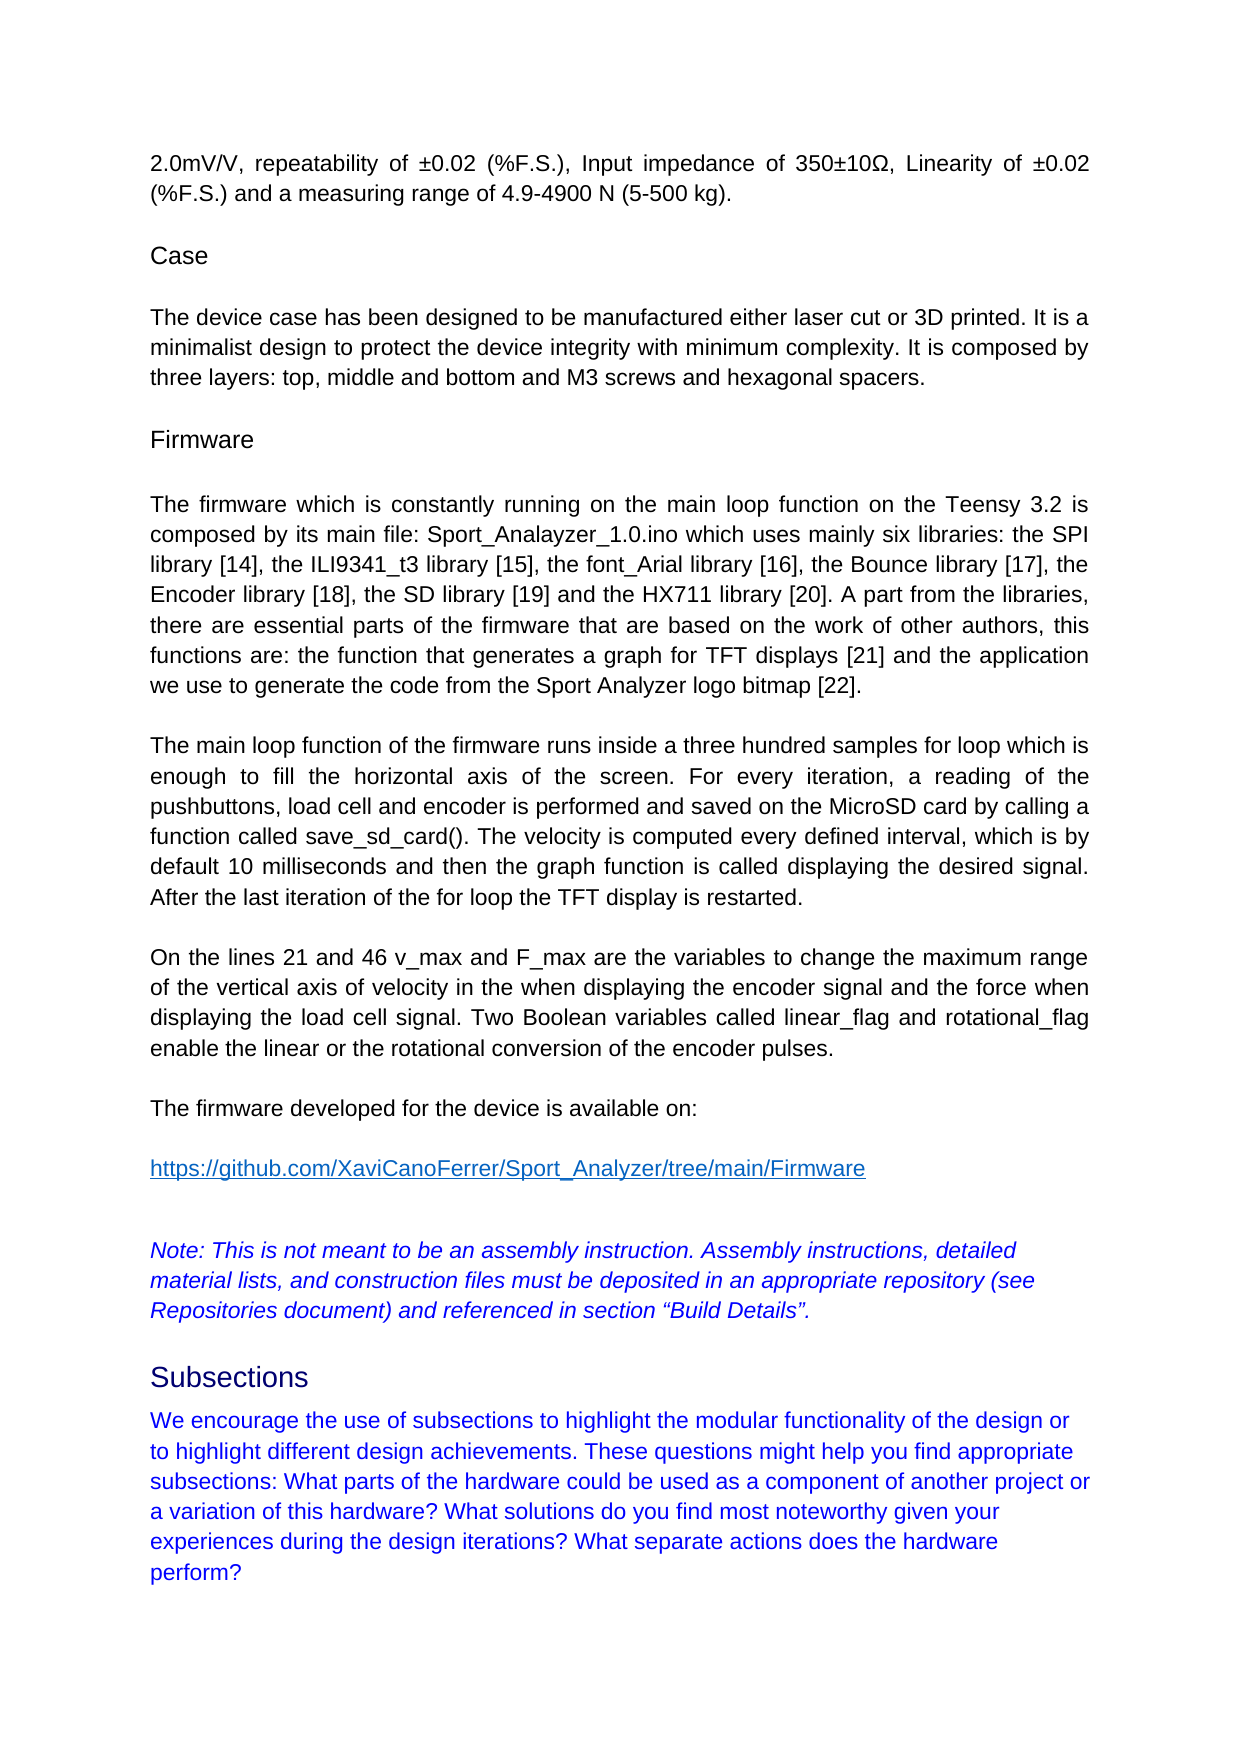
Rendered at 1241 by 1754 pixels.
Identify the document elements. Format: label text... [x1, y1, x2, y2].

text On the lines 21 and 46 v_max and F_max are the variables to change the maximum range of the vertical axis of velocity in the when displaying the encoder signal and the force when displaying the load cell signal. Two Boolean variables called linear_flag and rotational_flag enable the linear or the rotational conversion of the encoder pulses. [150, 944, 1090, 1061]
text Note: This is not meant to be an assembly instruction. Assembly instructions, detailed material lists, and construction files must be deposited in an appropriate repository (see Repositories document) and referenced in section “Build Details”. [150, 1237, 1090, 1323]
text Firmware [150, 425, 1090, 453]
text The device case has been designed to be manufactured either laser cut or 3D printed. It is a minimalist design to protect the device integrity with minimum complexity. It is composed by three layers: top, middle and bottom and M3 screws and hexagonal spacers. [150, 304, 1090, 391]
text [150, 150, 1090, 207]
text https://github.com/XaviCanoFerrer/Sport_Analyzer/tree/main/Firmware [150, 1155, 1090, 1182]
text The firmware which is constantly running on the main loop function on the Teensy 3.2 is composed by its main file: Sport_Analayzer_1.0.ino which uses mainly six libraries: the SPI library [14], the ILI9341_t3 library [15], the font_Arial library [16], the Bounce library [17], the Encoder library [18], the SD library [19] and the HX711 library [20]. A part from the libraries, there are essential parts of the firmware that are based on the work of other authors, this functions are: the function that generates a graph for TFT displays [21] and the application we use to generate the code from the Sport Analyzer logo bitmap [22]. [150, 491, 1090, 698]
subtitle Subsections [150, 1361, 1090, 1394]
text Case [150, 241, 1090, 269]
text The main loop function of the firmware runs inside a three hundred samples for loop which is enough to fill the horizontal axis of the screen. For every iteration, a reading of the pushbuttons, load cell and encoder is performed and saved on the MicroSD card by calling a function called save_sd_card(). The velocity is computed every defined interval, which is by default 10 milliseconds and then the graph function is called displaying the desired signal. After the last iteration of the for loop the TFT display is restarted. [150, 732, 1090, 910]
text We encourage the use of subsections to highlight the modular functionality of the design or to highlight different design achievements. These questions might help you find appropriate subsections: What parts of the hardware could be used as a component of another project or a variation of this hardware? What solutions do you find most noteworthy given your experiences during the design iterations? What separate actions does the hardware perform? [150, 1407, 1090, 1585]
text The firmware developed for the device is available on: [150, 1095, 1090, 1121]
